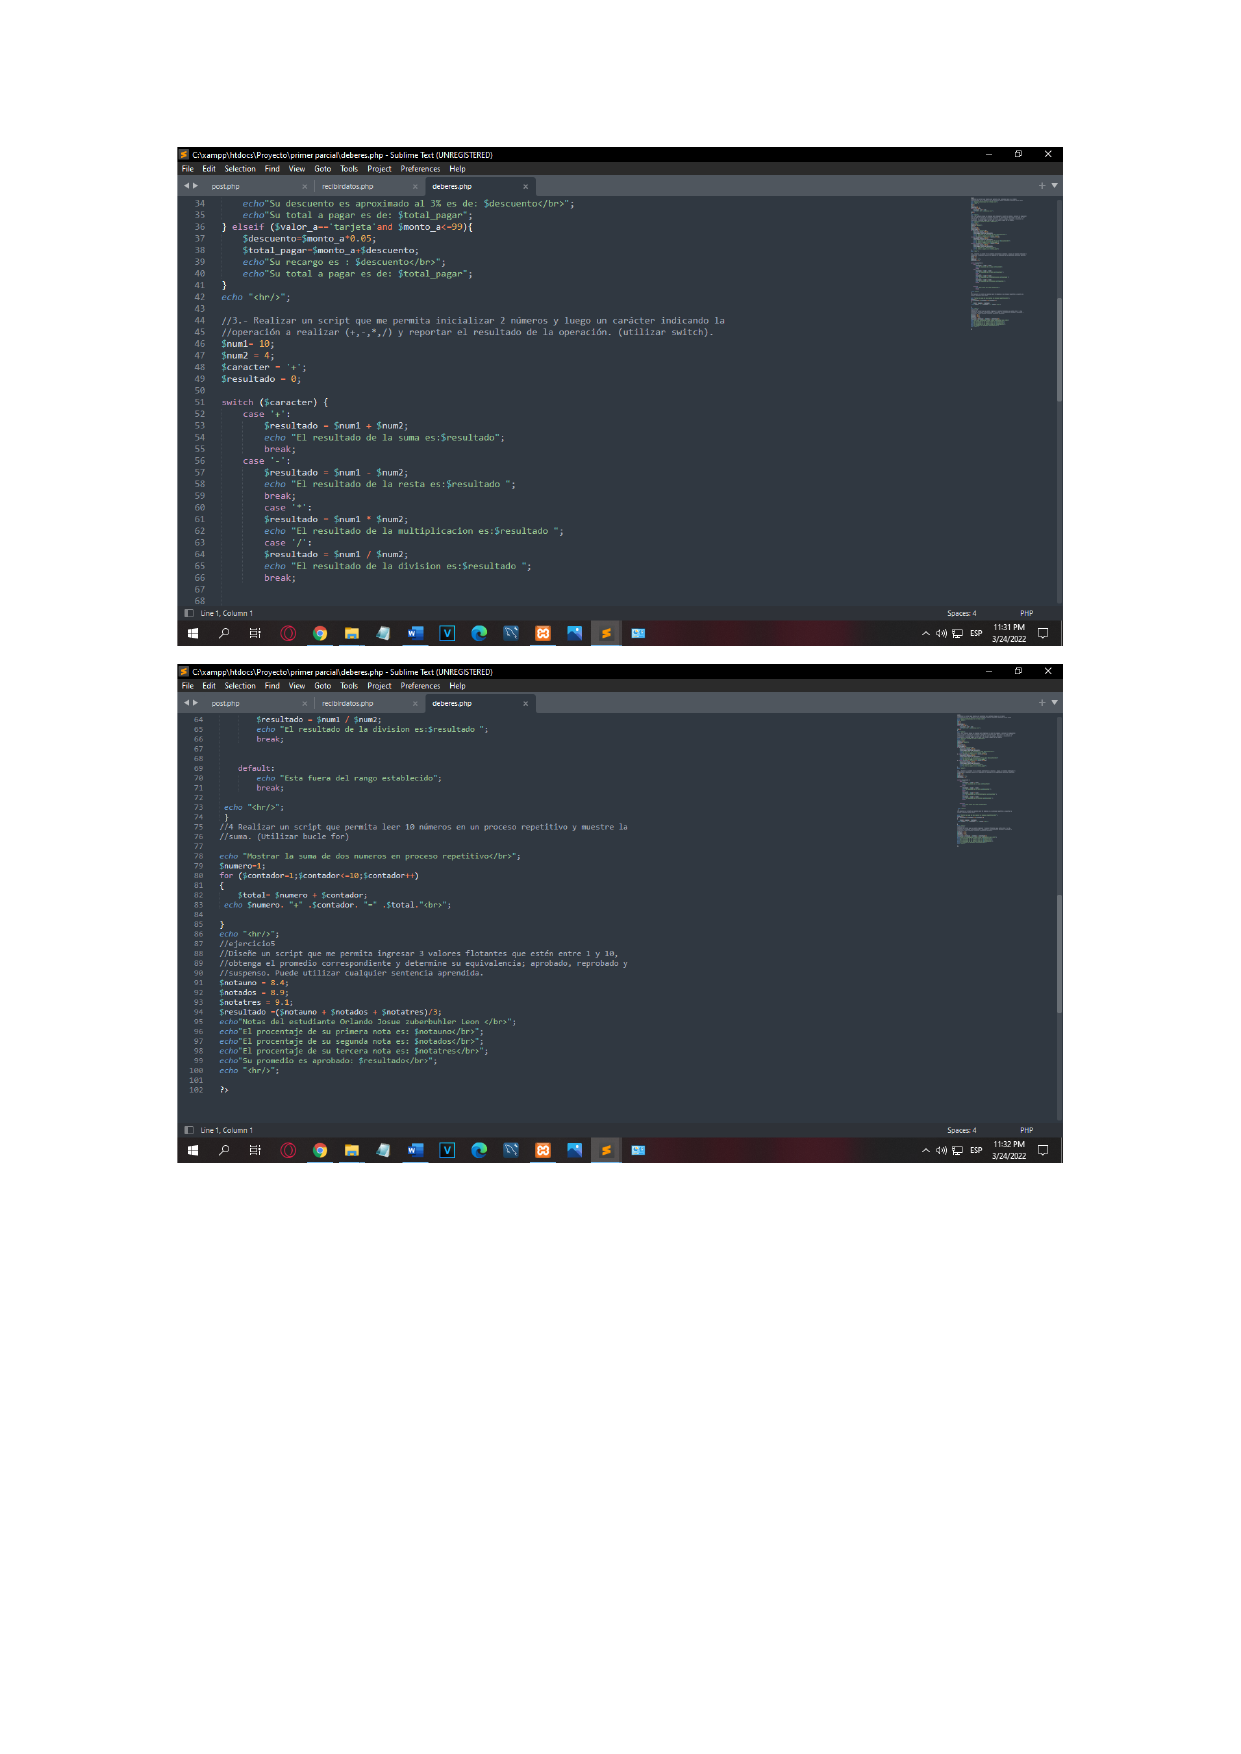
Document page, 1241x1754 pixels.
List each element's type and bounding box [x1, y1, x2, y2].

picture [177, 147, 1063, 646]
picture [177, 664, 1063, 1163]
